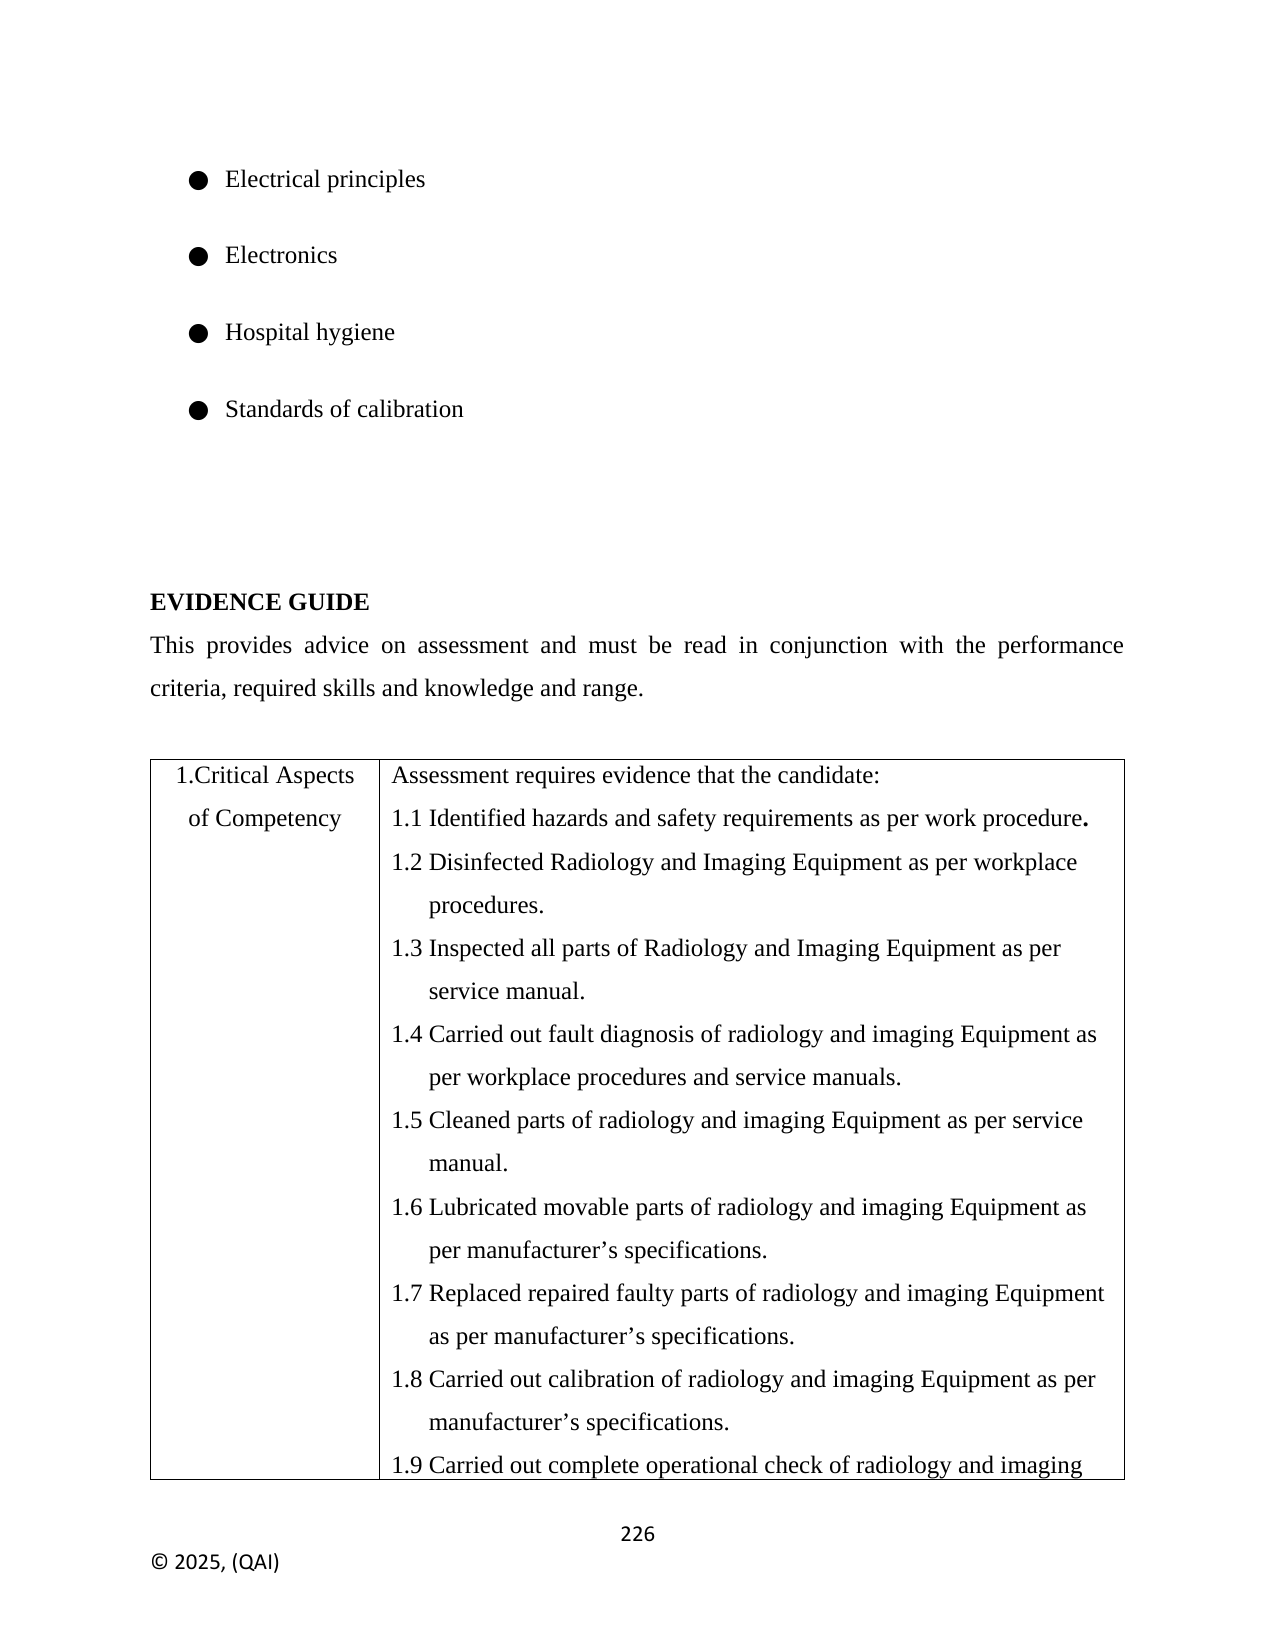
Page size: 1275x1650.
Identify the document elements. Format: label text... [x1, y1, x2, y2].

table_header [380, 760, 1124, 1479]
list Hospital hygiene [187, 304, 1125, 355]
list Electrical principles [187, 150, 1125, 201]
text This provides advice on assessment and must be read in conjunction with the performance criteria, required skills and knowledge and range. [150, 630, 1125, 702]
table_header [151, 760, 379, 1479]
text EVIDENCE GUIDE [150, 587, 1125, 616]
list Electronics [187, 227, 1125, 278]
list Standards of calibration [187, 381, 1125, 432]
